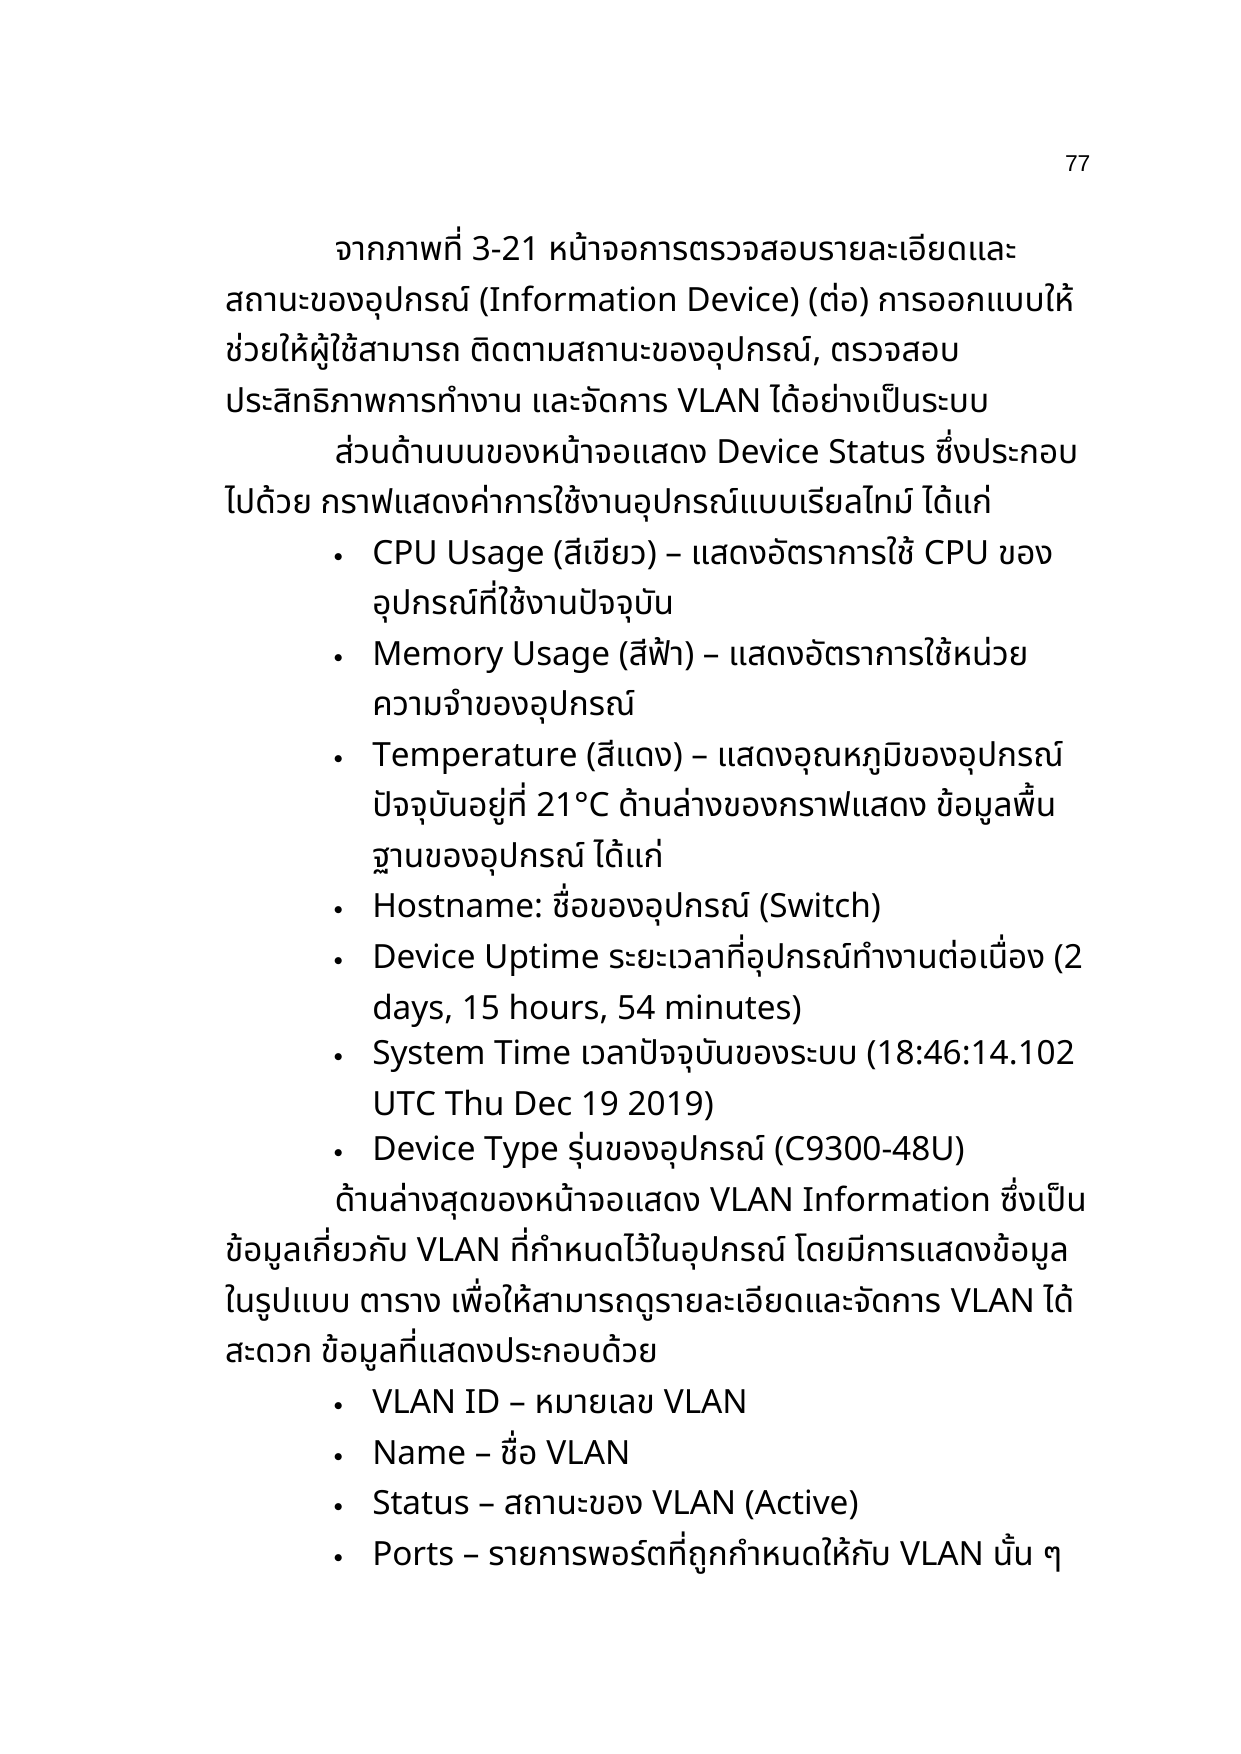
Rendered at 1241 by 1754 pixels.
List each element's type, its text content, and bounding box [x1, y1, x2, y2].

list Hostname: ชื่อของอุปกรณ์ (Switch) [334, 882, 1090, 933]
list Status – สถานะของ VLAN (Active) [334, 1479, 1090, 1530]
text จากภาพที่ 3-21 หน้าจอการตรวจสอบรายละเอียดและสถานะของอุปกรณ์ (Information Device) (ต่อ) การออกแบบให้ช่วยให้ผู้ใช้สามารถ ติดตามสถานะของอุปกรณ์, ตรวจสอบประสิทธิภาพการทำงาน และจัดการ VLAN ได้อย่างเป็นระบบ [225, 225, 1090, 427]
list CPU Usage (สีเขียว) – แสดงอัตราการใช้ CPU ของอุปกรณ์ที่ใช้งานปัจจุบัน [334, 528, 1090, 629]
list System Time เวลาปัจจุบันของระบบ (18:46:14.102 UTC Thu Dec 19 2019) [334, 1029, 1090, 1125]
list Temperature (สีแดง) – แสดงอุณหภูมิของอุปกรณ์ ปัจจุบันอยู่ที่ 21°C ด้านล่างของกราฟแสดง ข้อมูลพื้นฐานของอุปกรณ์ ได้แก่ [334, 731, 1090, 882]
list Memory Usage (สีฟ้า) – แสดงอัตราการใช้หน่วยความจำของอุปกรณ์ [334, 629, 1090, 731]
text ด้านล่างสุดของหน้าจอแสดง VLAN Information ซึ่งเป็นข้อมูลเกี่ยวกับ VLAN ที่กำหนดไว้ในอุปกรณ์ โดยมีการแสดงข้อมูลในรูปแบบ ตาราง เพื่อให้สามารถดูรายละเอียดและจัดการ VLAN ได้สะดวก ข้อมูลที่แสดงประกอบด้วย [225, 1176, 1090, 1378]
text ส่วนด้านบนของหน้าจอแสดง Device Status ซึ่งประกอบไปด้วย กราฟแสดงค่าการใช้งานอุปกรณ์แบบเรียลไทม์ ได้แก่ [225, 427, 1090, 528]
list Device Uptime ระยะเวลาที่อุปกรณ์ทำงานต่อเนื่อง (2 days, 15 hours, 54 minutes) [334, 933, 1090, 1029]
list Ports – รายการพอร์ตที่ถูกกำหนดให้กับ VLAN นั้น ๆ [334, 1530, 1090, 1580]
list VLAN ID – หมายเลข VLAN [334, 1378, 1090, 1428]
list Name – ชื่อ VLAN [334, 1428, 1090, 1479]
list Device Type รุ่นของอุปกรณ์ (C9300-48U) [334, 1125, 1090, 1176]
